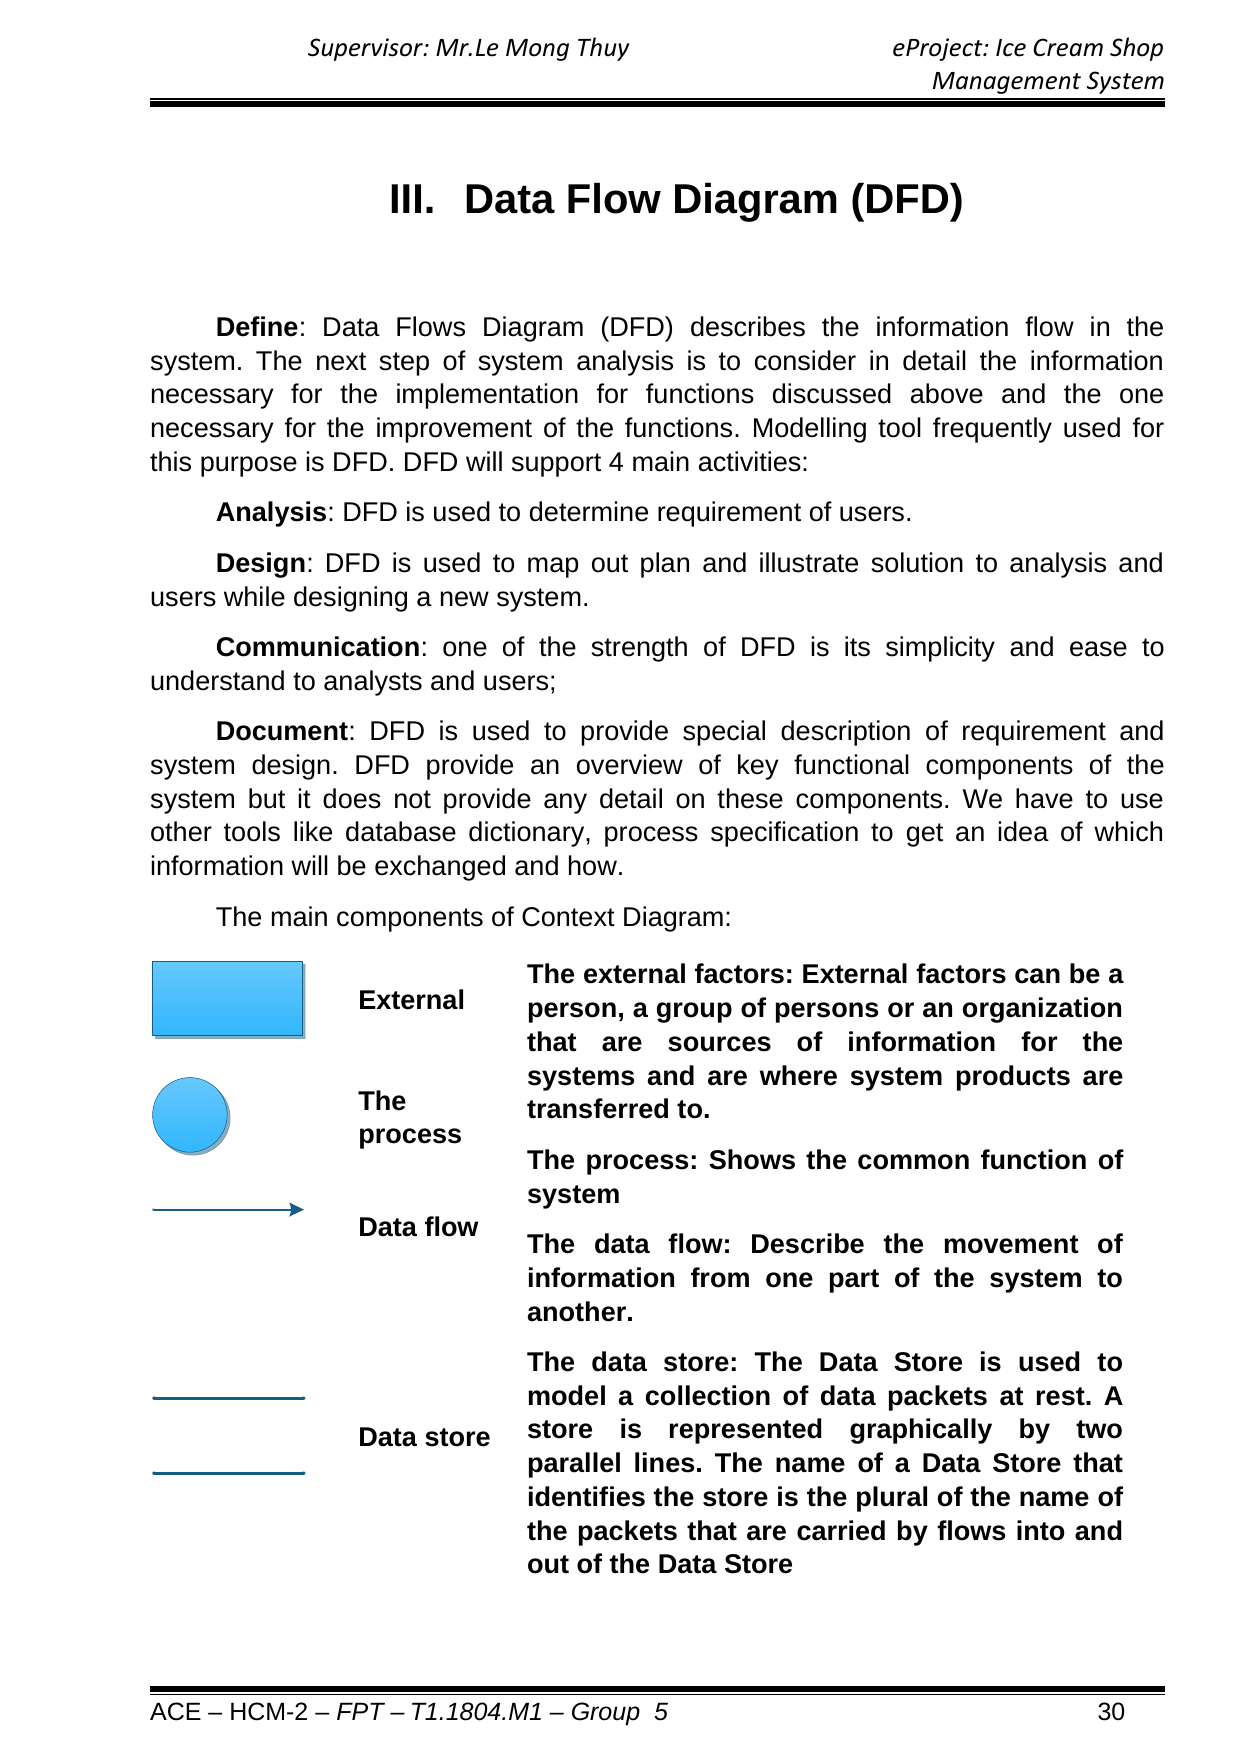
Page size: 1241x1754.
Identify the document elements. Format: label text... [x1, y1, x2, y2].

text Communication: one of the strength of DFD is its simplicity and ease to understand to analysts and users; [150, 631, 1165, 696]
text Analysis: DFD is used to determine requirement of users. [150, 496, 1165, 528]
table_cell [138, 1286, 346, 1606]
list Data Flow Diagram (DFD) [187, 174, 1165, 222]
table_cell [138, 1186, 346, 1286]
table_cell Data store [346, 1286, 515, 1606]
table_header External [346, 951, 515, 1067]
table_cell [138, 1068, 346, 1186]
text Document: DFD is used to provide special description of requirement and system design. DFD provide an overview of key functional components of the system but it does not provide any detail on these components. We have to use other tools like database dictionary, process specification to get an idea of which information will be exchanged and how. [150, 715, 1165, 881]
table_cell Data flow [346, 1186, 515, 1286]
table_header [138, 951, 346, 1067]
table_header The external factors: External factors can be a person, a group of persons or an organization that are sources of information for the systems and are where system products are transferred to. The process: Shows the common function of system The data flow: Describe the movement of information from one part of the system to another. The data store: The Data Store is used to model a collection of data packets at rest. A store is represented graphically by two parallel lines. The name of a Data Store that identifies the store is the plural of the name of the packets that are carried by flows into and out of the Data Store [515, 951, 1136, 1606]
text Define: Data Flows Diagram (DFD) describes the information flow in the system. The next step of system analysis is to consider in detail the information necessary for the implementation for functions discussed above and the one necessary for the improvement of the functions. Modelling tool frequently used for this purpose is DFD. DFD will support 4 main activities: [150, 311, 1165, 477]
text Design: DFD is used to map out plan and illustrate solution to analysis and users while designing a new system. [150, 547, 1165, 612]
list The main components of Context Diagram: [150, 901, 1165, 932]
table_cell The process [346, 1068, 515, 1186]
